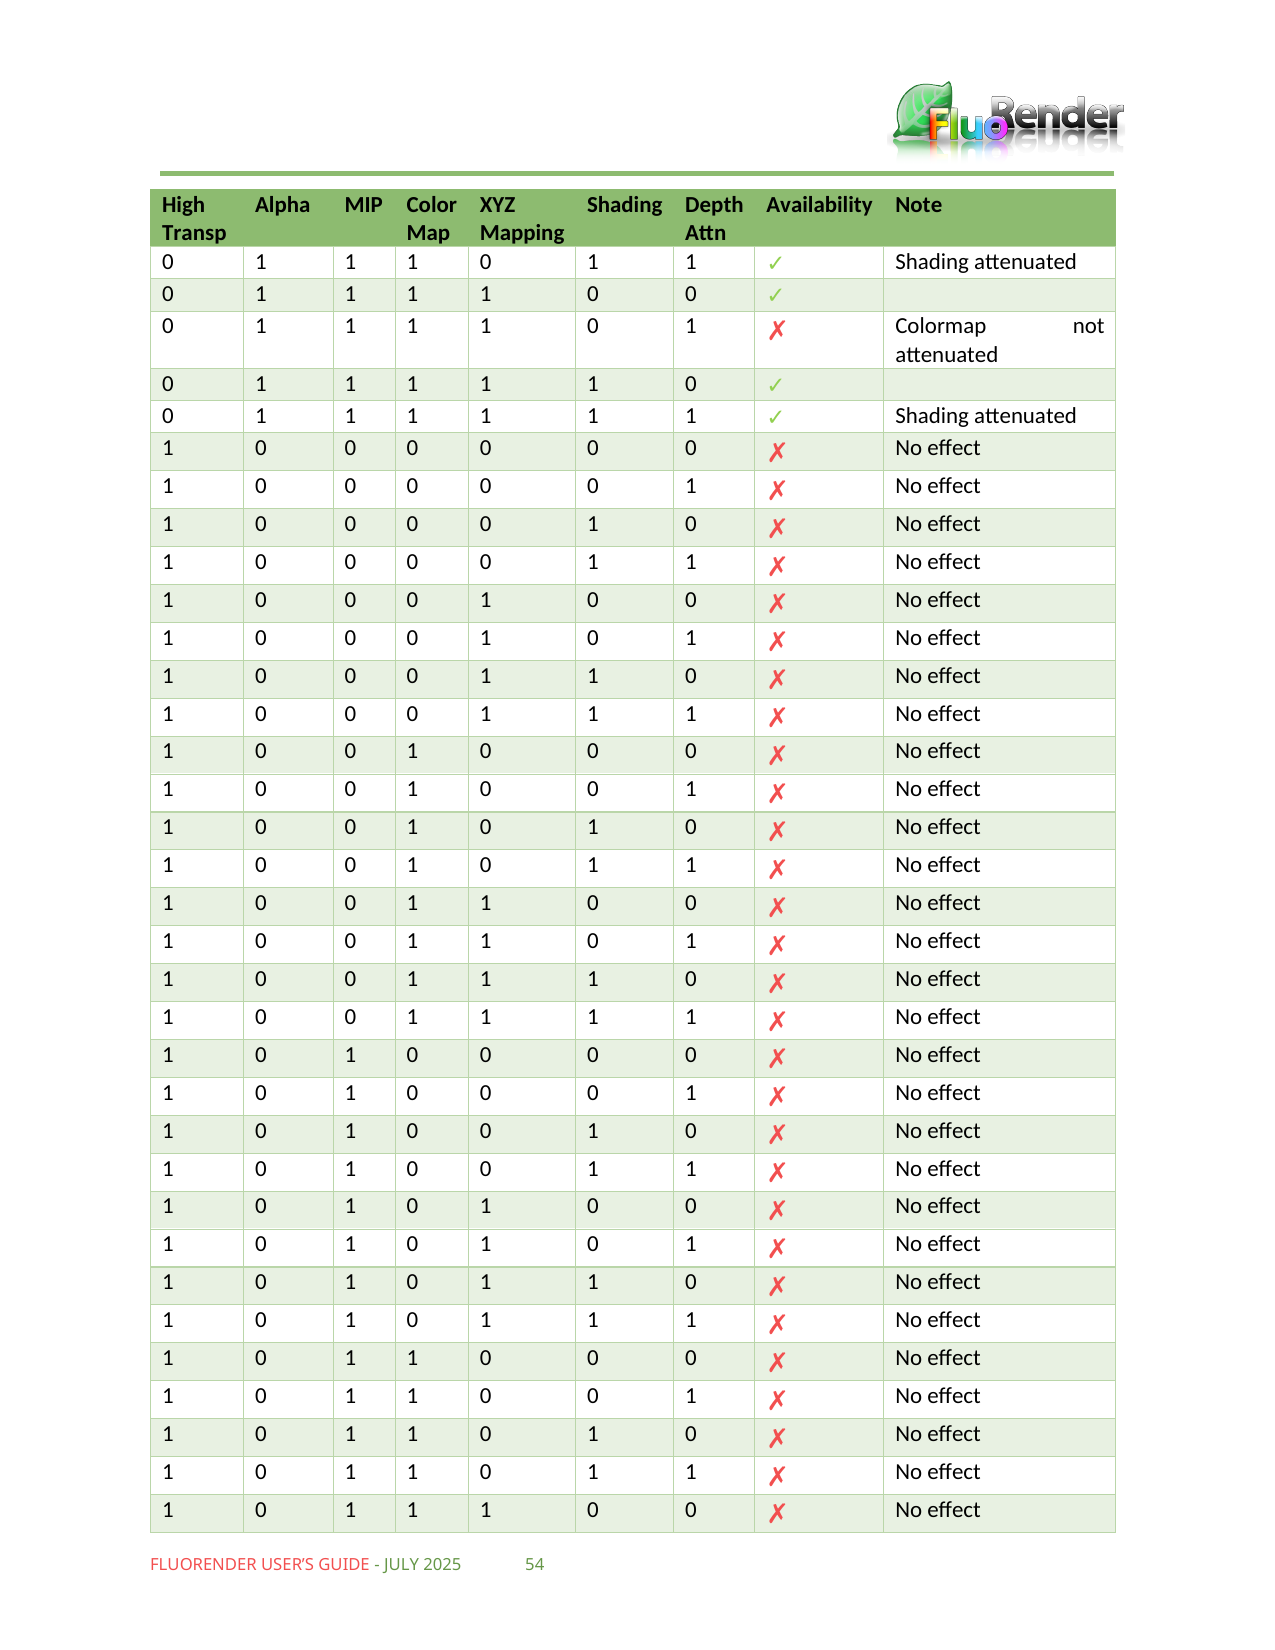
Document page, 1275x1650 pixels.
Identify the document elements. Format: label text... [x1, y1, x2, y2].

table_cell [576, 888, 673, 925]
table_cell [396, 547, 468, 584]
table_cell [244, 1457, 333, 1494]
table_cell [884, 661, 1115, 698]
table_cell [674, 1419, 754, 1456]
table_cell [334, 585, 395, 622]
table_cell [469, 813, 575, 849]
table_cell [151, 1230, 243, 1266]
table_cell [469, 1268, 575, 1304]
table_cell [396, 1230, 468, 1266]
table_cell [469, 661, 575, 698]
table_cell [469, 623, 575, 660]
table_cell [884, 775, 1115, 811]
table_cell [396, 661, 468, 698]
table_header Color Map [396, 190, 468, 246]
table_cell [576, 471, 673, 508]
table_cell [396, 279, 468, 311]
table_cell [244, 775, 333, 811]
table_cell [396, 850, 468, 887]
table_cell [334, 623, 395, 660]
table_header Alpha [244, 190, 333, 246]
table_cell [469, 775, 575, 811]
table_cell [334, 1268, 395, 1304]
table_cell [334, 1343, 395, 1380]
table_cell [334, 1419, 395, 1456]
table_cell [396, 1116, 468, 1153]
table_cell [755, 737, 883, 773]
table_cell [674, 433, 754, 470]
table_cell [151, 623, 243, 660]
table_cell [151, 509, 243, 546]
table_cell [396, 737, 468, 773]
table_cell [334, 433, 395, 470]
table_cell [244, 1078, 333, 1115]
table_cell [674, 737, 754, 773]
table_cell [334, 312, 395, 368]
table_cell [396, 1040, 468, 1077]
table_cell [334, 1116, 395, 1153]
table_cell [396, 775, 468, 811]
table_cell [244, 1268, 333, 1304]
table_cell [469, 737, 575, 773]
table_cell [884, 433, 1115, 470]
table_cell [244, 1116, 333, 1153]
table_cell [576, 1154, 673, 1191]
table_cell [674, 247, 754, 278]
table_header XYZ Mapping [469, 190, 575, 246]
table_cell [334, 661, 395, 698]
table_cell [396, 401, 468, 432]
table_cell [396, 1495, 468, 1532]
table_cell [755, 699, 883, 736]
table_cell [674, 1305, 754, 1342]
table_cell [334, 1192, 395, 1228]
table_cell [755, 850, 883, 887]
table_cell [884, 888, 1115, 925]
table_header Depth Attn [674, 190, 754, 246]
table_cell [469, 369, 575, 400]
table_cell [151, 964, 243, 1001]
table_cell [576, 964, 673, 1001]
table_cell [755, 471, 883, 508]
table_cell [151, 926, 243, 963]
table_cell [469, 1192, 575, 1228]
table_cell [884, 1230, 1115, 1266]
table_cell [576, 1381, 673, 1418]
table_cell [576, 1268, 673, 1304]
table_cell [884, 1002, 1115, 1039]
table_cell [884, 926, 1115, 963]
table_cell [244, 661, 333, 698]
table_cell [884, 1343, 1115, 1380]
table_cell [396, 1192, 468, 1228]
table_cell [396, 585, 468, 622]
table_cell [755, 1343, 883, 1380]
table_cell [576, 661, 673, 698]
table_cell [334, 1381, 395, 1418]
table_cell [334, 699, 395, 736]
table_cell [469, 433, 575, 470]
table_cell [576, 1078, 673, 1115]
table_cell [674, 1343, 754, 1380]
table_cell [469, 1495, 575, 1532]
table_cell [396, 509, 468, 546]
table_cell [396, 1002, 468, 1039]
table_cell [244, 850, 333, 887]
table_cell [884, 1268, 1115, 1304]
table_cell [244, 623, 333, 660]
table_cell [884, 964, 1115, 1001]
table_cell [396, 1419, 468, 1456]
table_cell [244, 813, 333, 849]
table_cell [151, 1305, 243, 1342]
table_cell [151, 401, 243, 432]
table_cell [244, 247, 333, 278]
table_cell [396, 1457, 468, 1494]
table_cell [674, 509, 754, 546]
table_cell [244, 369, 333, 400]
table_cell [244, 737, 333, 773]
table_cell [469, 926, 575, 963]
table_header Note [884, 190, 1115, 246]
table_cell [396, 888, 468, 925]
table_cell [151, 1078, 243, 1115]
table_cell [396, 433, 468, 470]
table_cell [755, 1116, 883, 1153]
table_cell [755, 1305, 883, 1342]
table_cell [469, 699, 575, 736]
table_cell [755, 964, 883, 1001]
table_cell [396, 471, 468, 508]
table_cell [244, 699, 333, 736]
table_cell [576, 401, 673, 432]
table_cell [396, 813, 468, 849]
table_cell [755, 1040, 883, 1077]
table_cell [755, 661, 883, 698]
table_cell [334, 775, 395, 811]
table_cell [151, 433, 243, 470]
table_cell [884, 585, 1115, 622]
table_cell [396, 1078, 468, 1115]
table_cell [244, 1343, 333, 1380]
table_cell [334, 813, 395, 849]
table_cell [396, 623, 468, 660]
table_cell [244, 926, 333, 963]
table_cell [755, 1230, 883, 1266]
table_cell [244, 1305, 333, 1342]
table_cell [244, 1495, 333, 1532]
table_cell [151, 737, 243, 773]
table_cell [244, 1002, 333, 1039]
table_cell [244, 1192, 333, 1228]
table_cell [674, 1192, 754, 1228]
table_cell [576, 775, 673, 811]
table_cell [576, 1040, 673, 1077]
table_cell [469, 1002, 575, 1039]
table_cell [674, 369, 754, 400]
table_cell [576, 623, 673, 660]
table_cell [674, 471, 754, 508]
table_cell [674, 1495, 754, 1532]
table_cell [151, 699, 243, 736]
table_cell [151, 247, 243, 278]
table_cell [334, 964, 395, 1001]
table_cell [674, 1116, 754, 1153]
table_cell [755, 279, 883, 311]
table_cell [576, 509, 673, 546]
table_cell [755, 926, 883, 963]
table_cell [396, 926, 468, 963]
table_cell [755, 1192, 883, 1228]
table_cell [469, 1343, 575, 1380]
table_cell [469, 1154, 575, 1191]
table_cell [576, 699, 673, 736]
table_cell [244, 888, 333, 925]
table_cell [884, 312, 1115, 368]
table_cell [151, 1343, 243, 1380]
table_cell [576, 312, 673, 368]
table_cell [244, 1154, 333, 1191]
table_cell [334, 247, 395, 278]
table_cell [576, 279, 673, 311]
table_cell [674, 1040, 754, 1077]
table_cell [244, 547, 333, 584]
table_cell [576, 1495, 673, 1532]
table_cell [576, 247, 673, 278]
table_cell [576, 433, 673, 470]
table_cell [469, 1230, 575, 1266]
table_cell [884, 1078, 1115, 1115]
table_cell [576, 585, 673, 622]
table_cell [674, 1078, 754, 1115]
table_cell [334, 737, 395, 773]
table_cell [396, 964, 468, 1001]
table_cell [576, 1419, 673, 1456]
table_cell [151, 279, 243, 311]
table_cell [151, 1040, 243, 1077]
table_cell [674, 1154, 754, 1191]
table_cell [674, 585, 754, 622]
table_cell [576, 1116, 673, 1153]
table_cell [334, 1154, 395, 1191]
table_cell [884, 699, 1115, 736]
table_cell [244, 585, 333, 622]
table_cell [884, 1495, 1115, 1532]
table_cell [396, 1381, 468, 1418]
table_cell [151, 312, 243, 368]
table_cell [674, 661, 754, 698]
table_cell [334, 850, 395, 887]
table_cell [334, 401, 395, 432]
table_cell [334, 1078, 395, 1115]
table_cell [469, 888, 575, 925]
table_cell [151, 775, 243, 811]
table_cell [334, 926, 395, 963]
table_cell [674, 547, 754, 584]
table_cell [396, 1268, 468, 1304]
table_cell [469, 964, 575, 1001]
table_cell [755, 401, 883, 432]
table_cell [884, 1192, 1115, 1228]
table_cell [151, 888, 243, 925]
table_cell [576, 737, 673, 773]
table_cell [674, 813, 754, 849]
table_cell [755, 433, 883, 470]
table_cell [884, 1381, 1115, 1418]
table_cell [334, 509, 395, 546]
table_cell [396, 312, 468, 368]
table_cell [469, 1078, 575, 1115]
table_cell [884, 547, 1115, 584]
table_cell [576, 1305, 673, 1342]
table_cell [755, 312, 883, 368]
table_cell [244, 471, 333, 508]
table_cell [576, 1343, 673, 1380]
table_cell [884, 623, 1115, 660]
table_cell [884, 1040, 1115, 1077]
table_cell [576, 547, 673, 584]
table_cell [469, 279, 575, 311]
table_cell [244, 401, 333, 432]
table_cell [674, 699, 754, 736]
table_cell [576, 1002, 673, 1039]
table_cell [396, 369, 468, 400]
table_header Shading [576, 190, 673, 246]
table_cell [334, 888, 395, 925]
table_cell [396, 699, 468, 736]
table_header High Transp [151, 190, 243, 246]
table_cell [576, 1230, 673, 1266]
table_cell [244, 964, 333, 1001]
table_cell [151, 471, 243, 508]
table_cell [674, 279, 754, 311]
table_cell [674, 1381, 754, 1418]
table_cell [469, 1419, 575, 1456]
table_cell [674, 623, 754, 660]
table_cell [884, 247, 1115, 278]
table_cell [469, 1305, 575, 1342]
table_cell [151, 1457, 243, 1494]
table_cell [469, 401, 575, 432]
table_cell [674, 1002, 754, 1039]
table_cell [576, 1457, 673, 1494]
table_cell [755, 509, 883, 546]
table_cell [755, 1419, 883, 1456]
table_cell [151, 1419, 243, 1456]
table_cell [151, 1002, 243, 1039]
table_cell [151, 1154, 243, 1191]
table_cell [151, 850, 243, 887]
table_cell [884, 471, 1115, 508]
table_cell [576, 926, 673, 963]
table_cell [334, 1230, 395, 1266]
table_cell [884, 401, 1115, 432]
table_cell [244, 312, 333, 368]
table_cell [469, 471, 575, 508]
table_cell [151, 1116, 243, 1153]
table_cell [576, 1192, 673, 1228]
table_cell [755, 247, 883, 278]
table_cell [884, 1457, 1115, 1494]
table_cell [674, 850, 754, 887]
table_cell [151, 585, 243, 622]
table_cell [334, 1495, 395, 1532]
table_header MIP [334, 190, 395, 246]
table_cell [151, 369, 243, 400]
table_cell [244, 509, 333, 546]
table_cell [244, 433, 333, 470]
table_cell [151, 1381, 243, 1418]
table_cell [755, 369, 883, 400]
picture [887, 75, 1125, 165]
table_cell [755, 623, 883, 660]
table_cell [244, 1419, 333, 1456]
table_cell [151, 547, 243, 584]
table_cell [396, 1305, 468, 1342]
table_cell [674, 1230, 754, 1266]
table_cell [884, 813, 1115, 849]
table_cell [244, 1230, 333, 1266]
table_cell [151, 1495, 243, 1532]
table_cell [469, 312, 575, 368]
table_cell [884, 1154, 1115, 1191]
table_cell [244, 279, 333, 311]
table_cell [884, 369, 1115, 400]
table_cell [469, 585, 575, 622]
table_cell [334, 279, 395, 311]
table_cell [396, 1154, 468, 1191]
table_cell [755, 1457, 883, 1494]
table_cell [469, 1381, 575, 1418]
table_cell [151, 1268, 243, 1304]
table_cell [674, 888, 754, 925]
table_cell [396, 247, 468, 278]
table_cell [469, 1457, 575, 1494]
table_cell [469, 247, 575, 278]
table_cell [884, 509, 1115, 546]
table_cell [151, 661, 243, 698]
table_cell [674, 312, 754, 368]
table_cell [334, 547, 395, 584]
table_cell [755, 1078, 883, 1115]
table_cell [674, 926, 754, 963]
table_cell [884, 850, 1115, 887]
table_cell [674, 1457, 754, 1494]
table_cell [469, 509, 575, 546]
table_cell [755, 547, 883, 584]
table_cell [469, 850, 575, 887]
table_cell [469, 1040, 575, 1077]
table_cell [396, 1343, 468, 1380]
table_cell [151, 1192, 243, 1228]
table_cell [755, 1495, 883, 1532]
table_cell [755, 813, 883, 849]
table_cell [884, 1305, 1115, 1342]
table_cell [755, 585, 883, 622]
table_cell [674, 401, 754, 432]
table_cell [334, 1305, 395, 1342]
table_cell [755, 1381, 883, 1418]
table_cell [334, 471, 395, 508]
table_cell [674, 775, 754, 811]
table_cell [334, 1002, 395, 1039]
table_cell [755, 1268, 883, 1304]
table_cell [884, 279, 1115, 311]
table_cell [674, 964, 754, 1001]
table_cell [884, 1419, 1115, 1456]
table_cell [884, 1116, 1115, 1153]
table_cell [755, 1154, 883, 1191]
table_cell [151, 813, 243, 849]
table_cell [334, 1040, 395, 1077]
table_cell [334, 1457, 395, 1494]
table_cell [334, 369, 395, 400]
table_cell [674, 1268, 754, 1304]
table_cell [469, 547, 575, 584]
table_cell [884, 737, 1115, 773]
table_header Availability [755, 190, 883, 246]
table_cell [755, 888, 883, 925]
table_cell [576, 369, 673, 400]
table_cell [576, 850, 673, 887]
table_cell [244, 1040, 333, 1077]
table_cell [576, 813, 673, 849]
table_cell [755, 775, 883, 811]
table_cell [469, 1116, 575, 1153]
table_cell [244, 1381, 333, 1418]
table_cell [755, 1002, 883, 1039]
